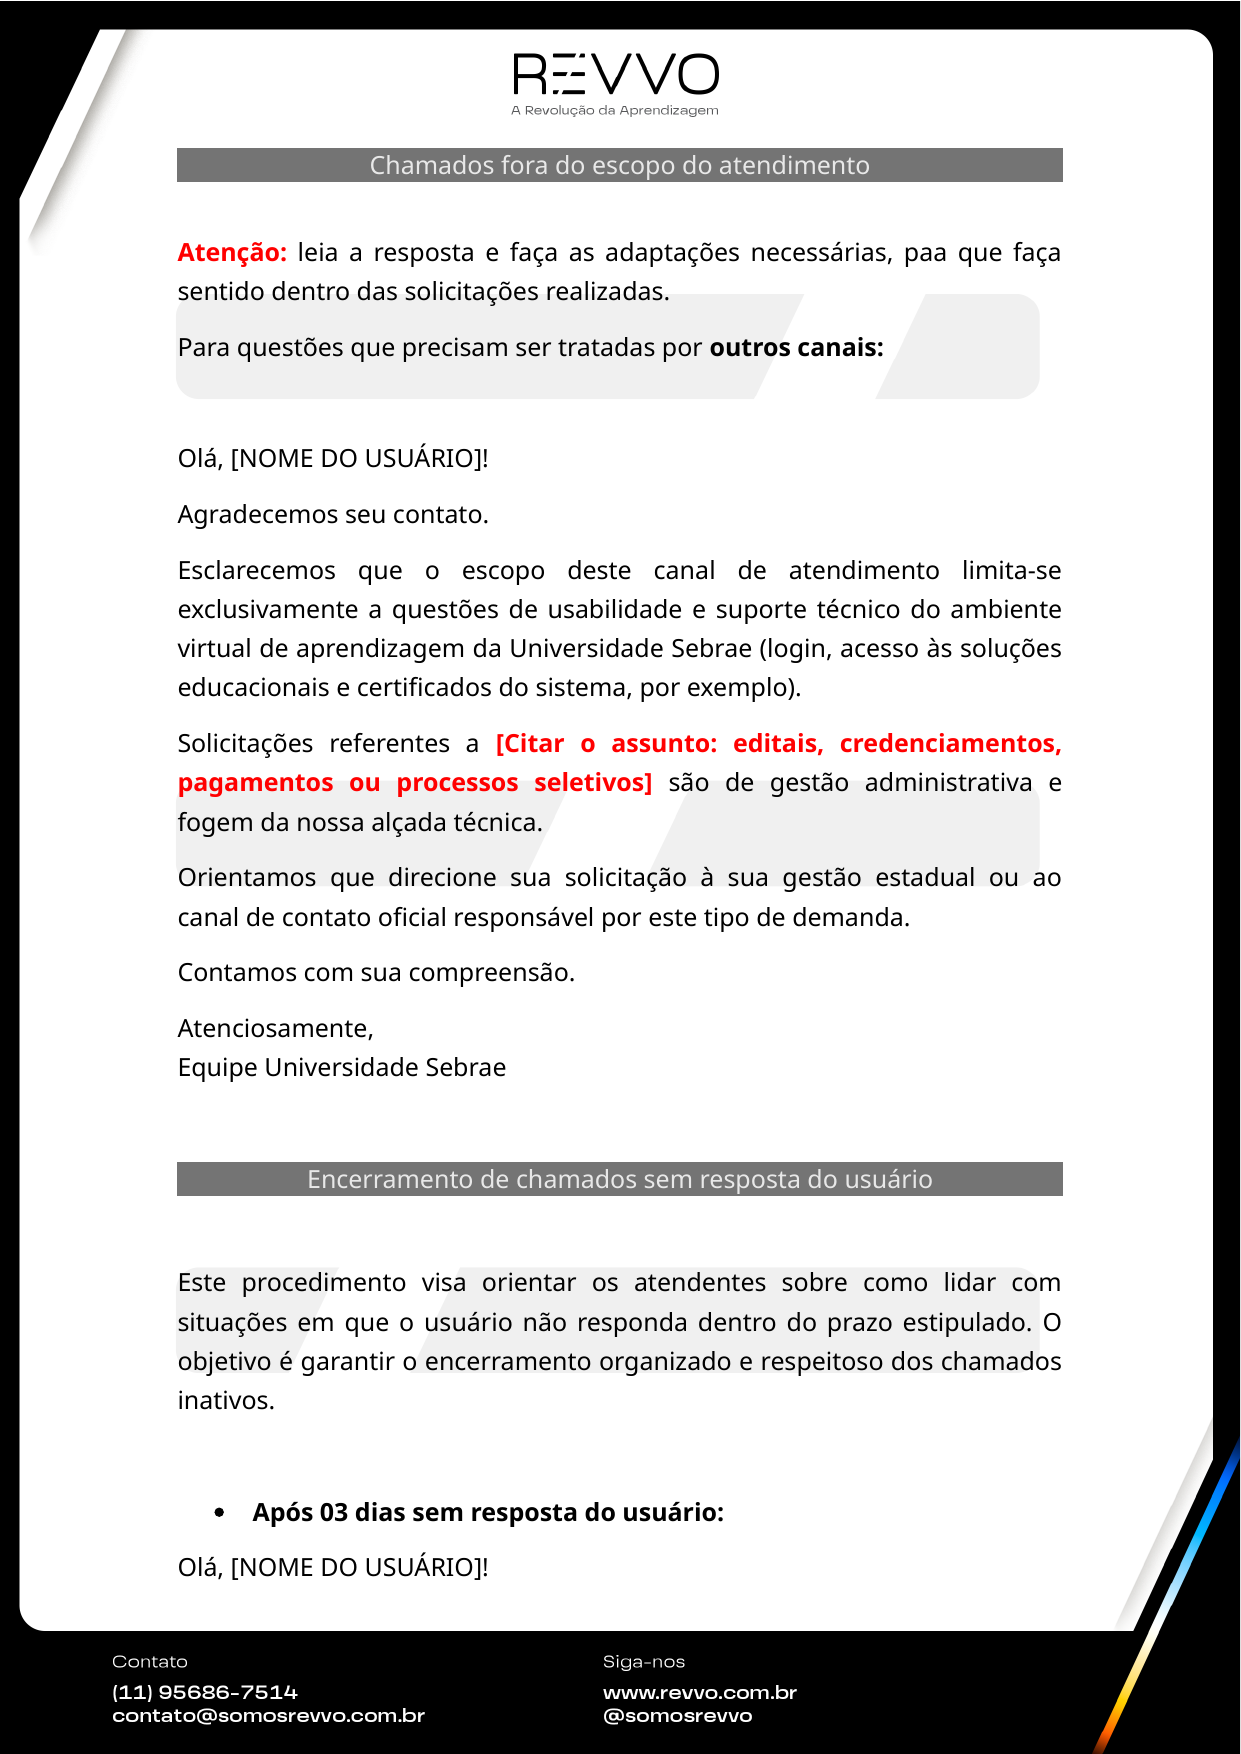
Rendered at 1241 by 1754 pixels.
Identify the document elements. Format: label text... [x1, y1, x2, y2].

text Atenciosamente, Equipe Universidade Sebrae [177, 1011, 1063, 1084]
text Olá, [NOME DO USUÁRIO]! [177, 441, 1063, 475]
text Para questões que precisam ser tratadas por outros canais: [177, 329, 1063, 363]
picture [0, 1, 1241, 1754]
text Agradecemos seu contato. [177, 497, 1063, 531]
subtitle Encerramento de chamados sem resposta do usuário [177, 1162, 1063, 1196]
text Esclarecemos que o escopo deste canal de atendimento limita-se exclusivamente a questões de usabilidade e suporte técnico do ambiente virtual de aprendizagem da Universidade Sebrae (login, acesso às soluções educacionais e certificados do sistema, por exemplo). [177, 553, 1063, 704]
text Orientamos que direcione sua solicitação à sua gestão estadual ou ao canal de contato oficial responsável por este tipo de demanda. [177, 860, 1063, 933]
text Olá, [NOME DO USUÁRIO]! [177, 1550, 1063, 1584]
subtitle Chamados fora do escopo do atendimento [177, 148, 1063, 182]
list Após 03 dias sem resposta do usuário: [215, 1494, 1063, 1528]
text Solicitações referentes a [Citar o assunto: editais, credenciamentos, pagamentos ou processos seletivos] são de gestão administrativa e fogem da nossa alçada técnica. [177, 726, 1063, 838]
text Contamos com sua compreensão. [177, 955, 1063, 989]
text Atenção: leia a resposta e faça as adaptações necessárias, paa que faça sentido dentro das solicitações realizadas. [177, 195, 1063, 307]
text Este procedimento visa orientar os atendentes sobre como lidar com situações em que o usuário não responda dentro do prazo estipulado. O objetivo é garantir o encerramento organizado e respeitoso dos chamados inativos. [177, 1265, 1063, 1417]
